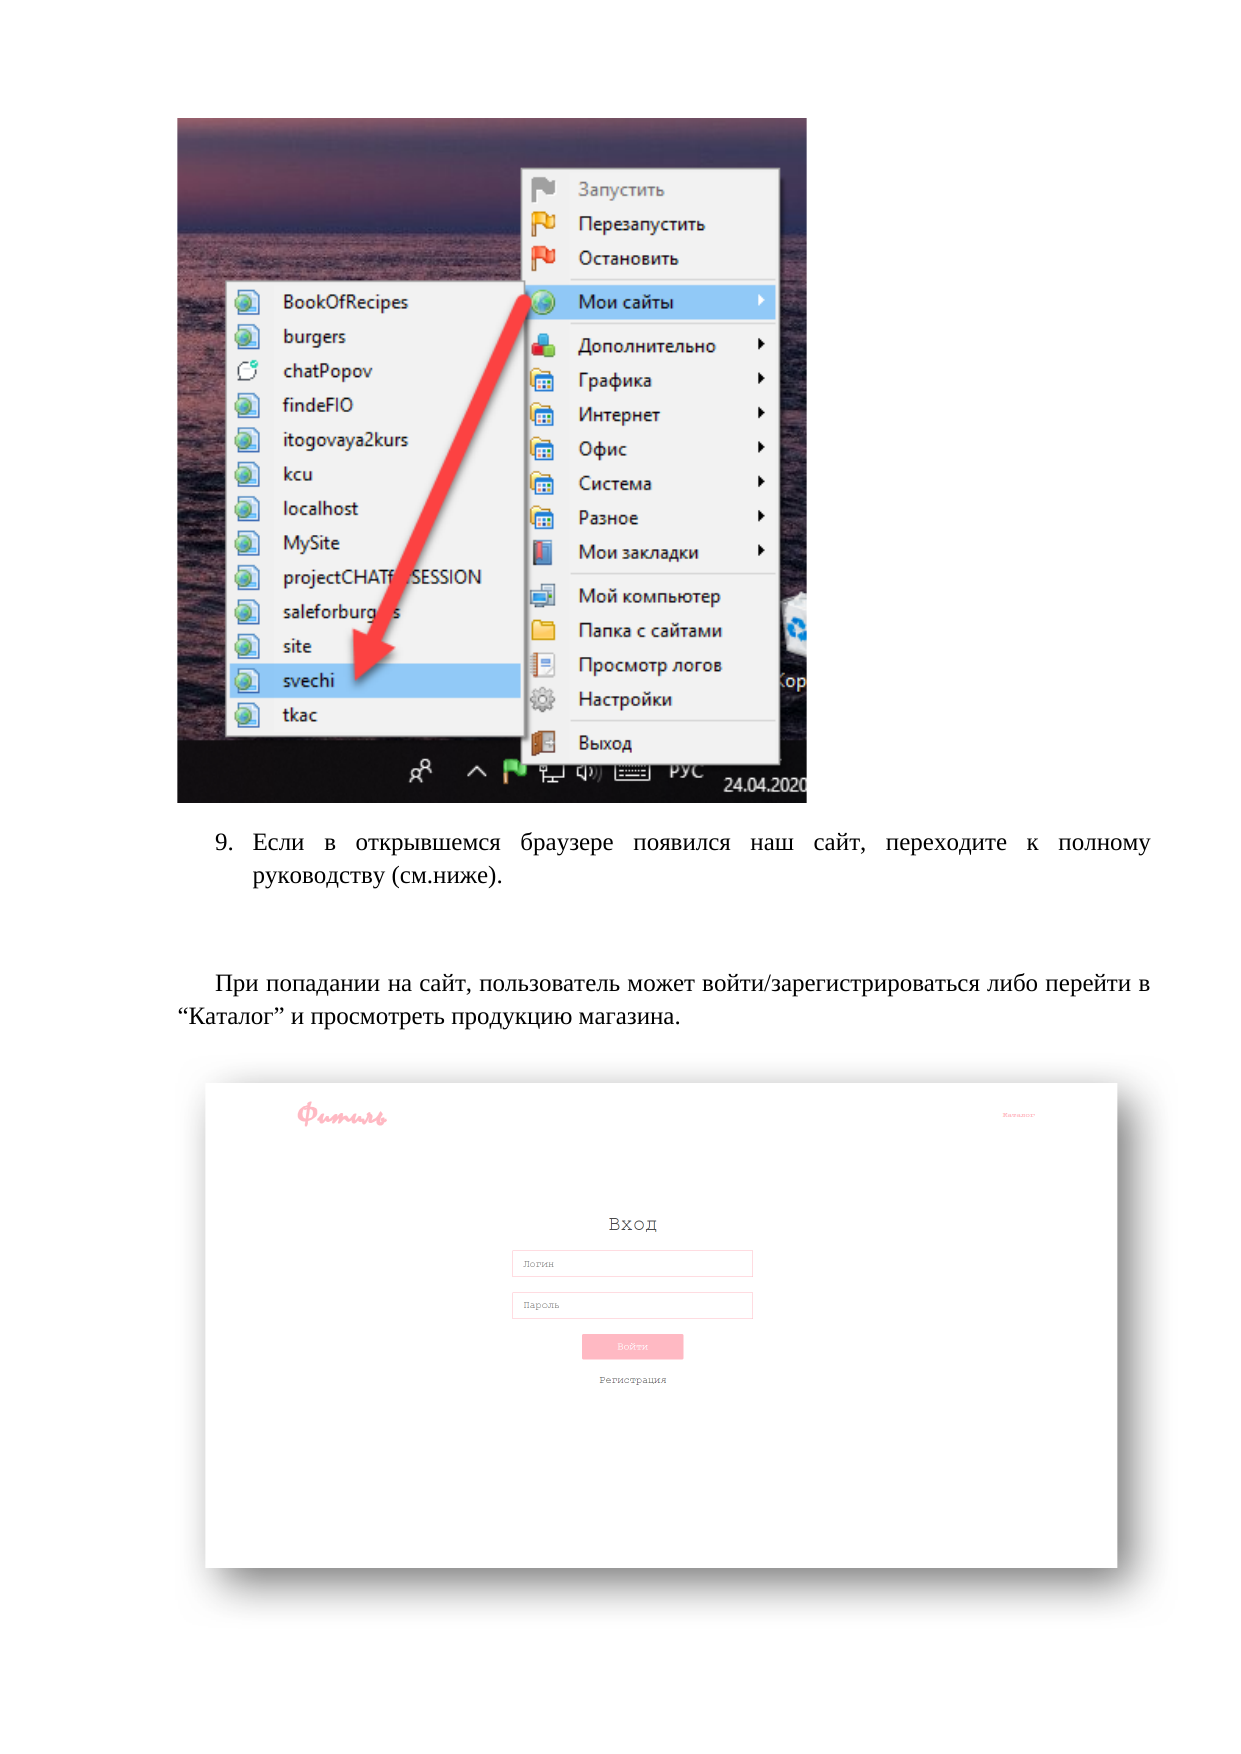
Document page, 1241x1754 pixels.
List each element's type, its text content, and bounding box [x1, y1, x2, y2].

list Если в открывшемся браузере появился наш сайт, переходите к полному руководству (см.ниже). [215, 827, 1152, 889]
text При попадании на сайт, пользователь может войти/зарегистрироваться либо перейти в “Каталог” и просмотреть продукцию магазина. [177, 968, 1152, 1030]
picture [177, 118, 807, 803]
picture [205, 1083, 1118, 1568]
